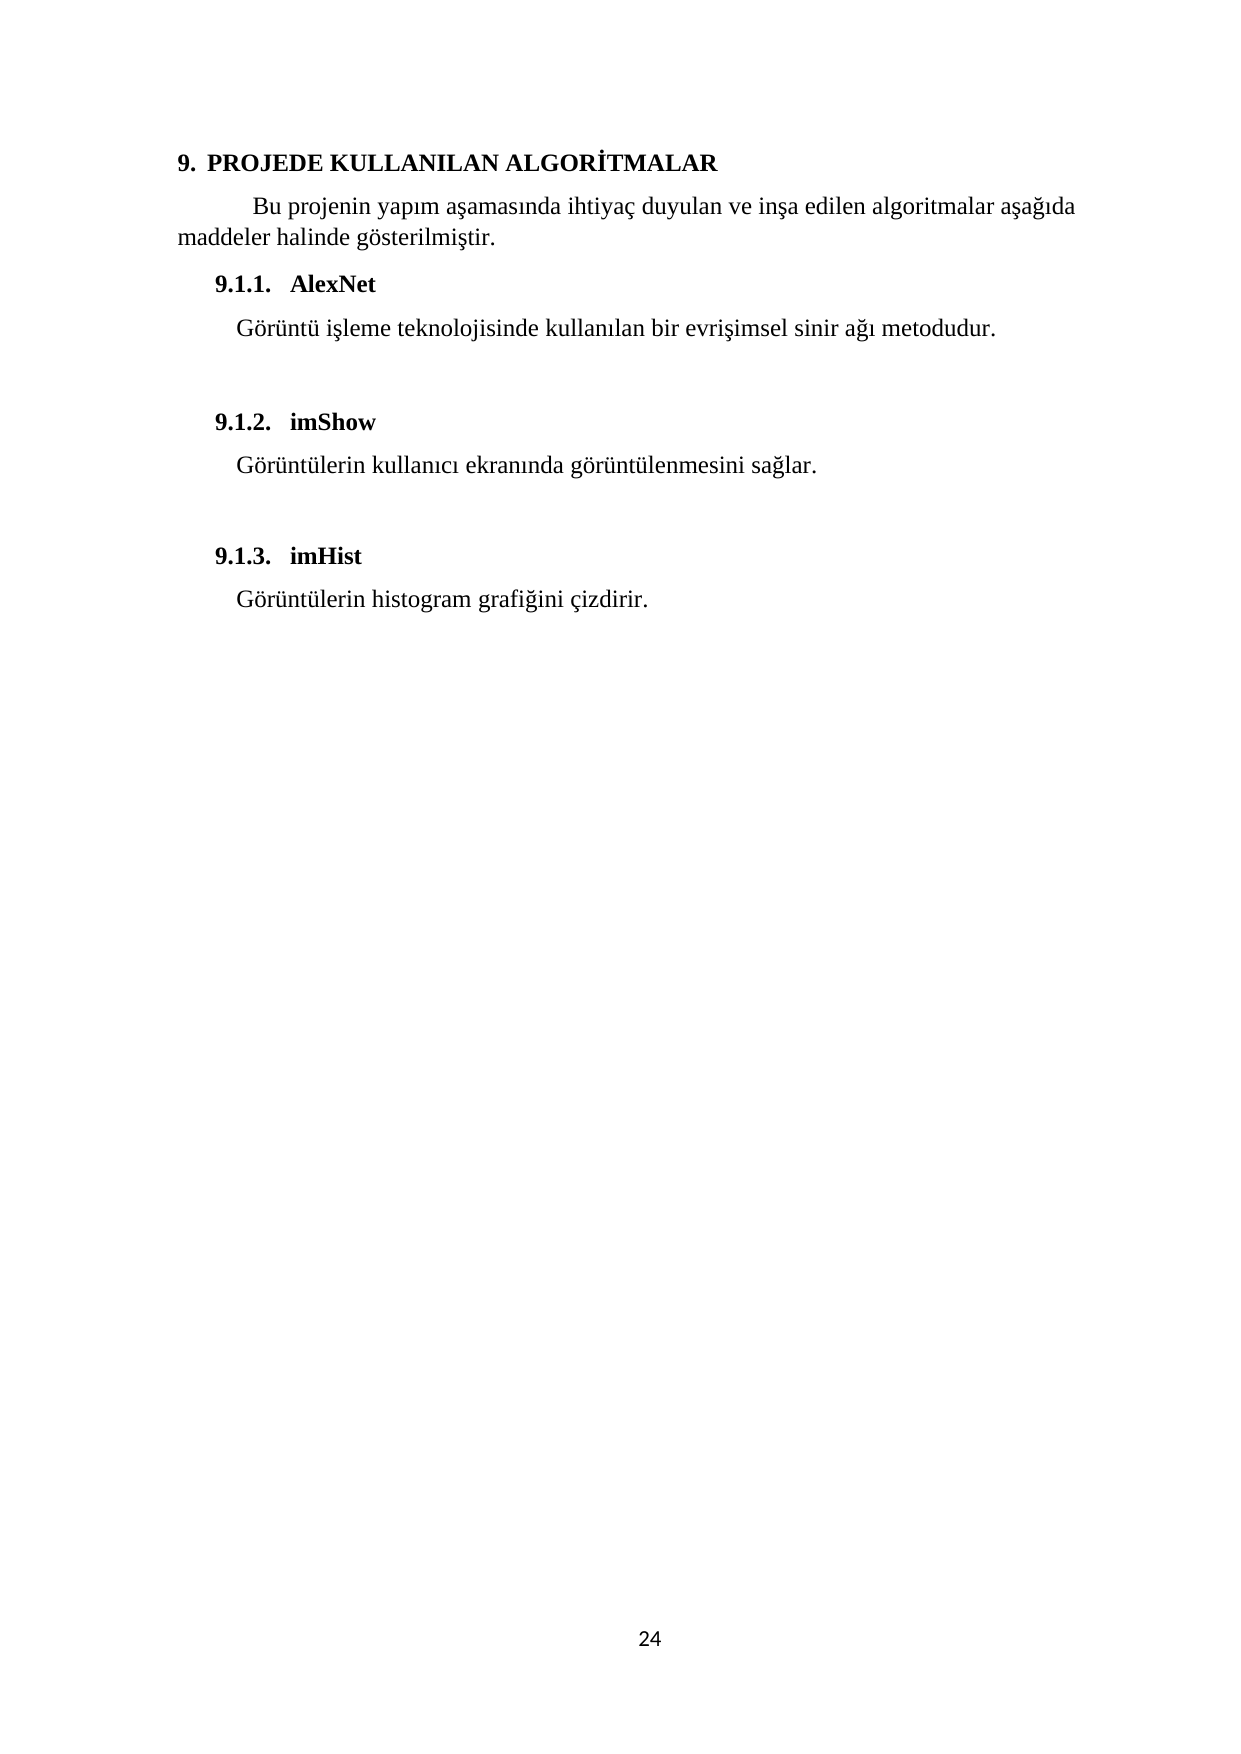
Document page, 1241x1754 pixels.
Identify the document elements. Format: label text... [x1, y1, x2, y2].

text Bu projenin yapım aşamasında ihtiyaç duyulan ve inşa edilen algoritmalar aşağıda maddeler halinde gösterilmiştir. [177, 191, 1122, 251]
text Görüntülerin histogram grafiğini çizdirir. [177, 584, 1122, 613]
text Görüntülerin kullanıcı ekranında görüntülenmesini sağlar. [177, 450, 1122, 479]
subtitle PROJEDE KULLANILAN ALGORİTMALAR [177, 148, 1122, 176]
subtitle imShow [215, 407, 1122, 436]
text Görüntü işleme teknolojisinde kullanılan bir evrişimsel sinir ağı metodudur. [177, 313, 1122, 341]
subtitle AlexNet [215, 269, 1122, 298]
subtitle imHist [215, 541, 1122, 570]
